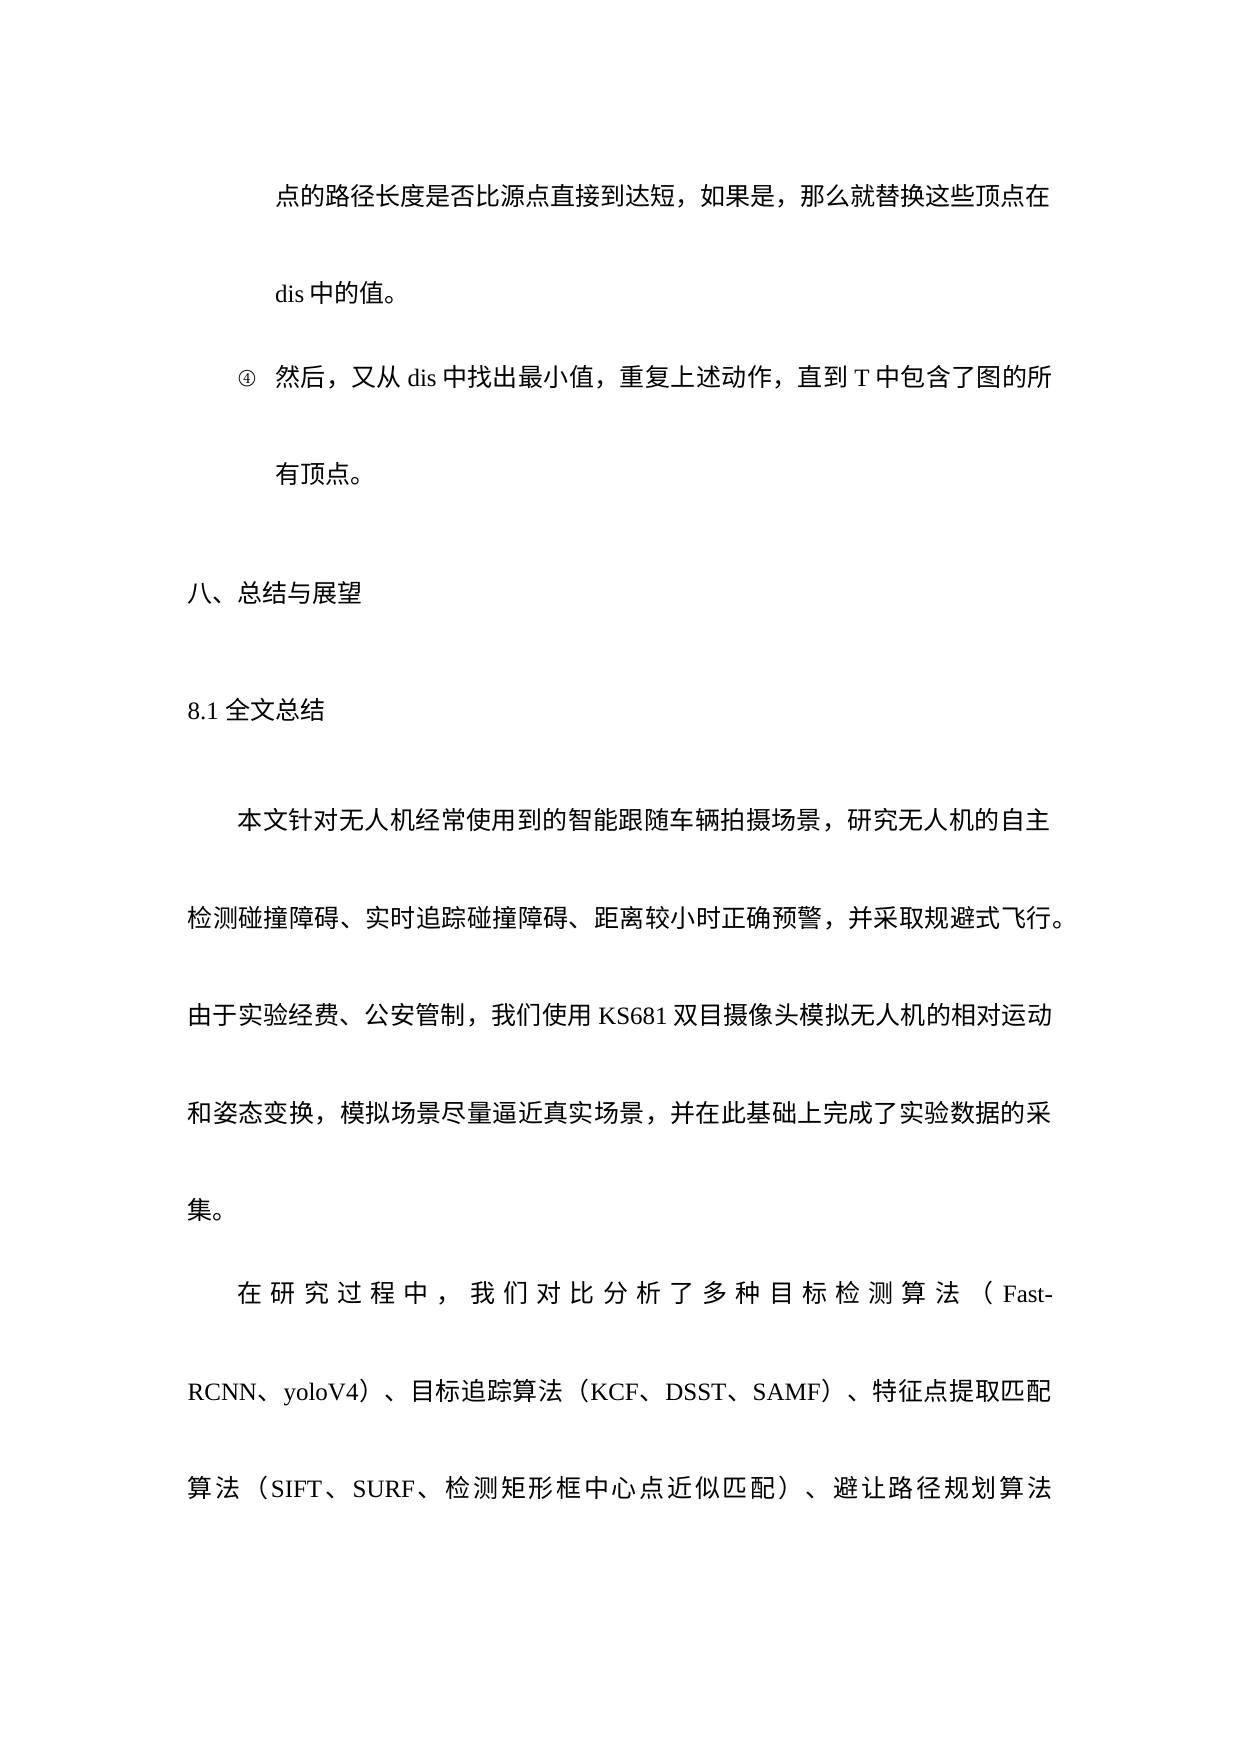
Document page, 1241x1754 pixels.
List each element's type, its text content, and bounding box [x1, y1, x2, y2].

subtitle 8.1 全文总结 [187, 676, 1053, 741]
text 本文针对无人机经常使用到的智能跟随车辆拍摄场景，研究无人机的自主检测碰撞障碍、实时追踪碰撞障碍、距离较小时正确预警，并采取规避式飞行。由于实验经费、公安管制，我们使用KS681双目摄像头模拟无人机的相对运动和姿态变换，模拟场景尽量逼近真实场景，并在此基础上完成了实验数据的采集。 [187, 786, 1053, 1241]
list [237, 162, 1053, 324]
subtitle 八、总结与展望 [187, 559, 1053, 624]
list 然后，又从dis中找出最小值，重复上述动作，直到T中包含了图的所有顶点。 [237, 343, 1053, 505]
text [187, 1259, 1053, 1519]
